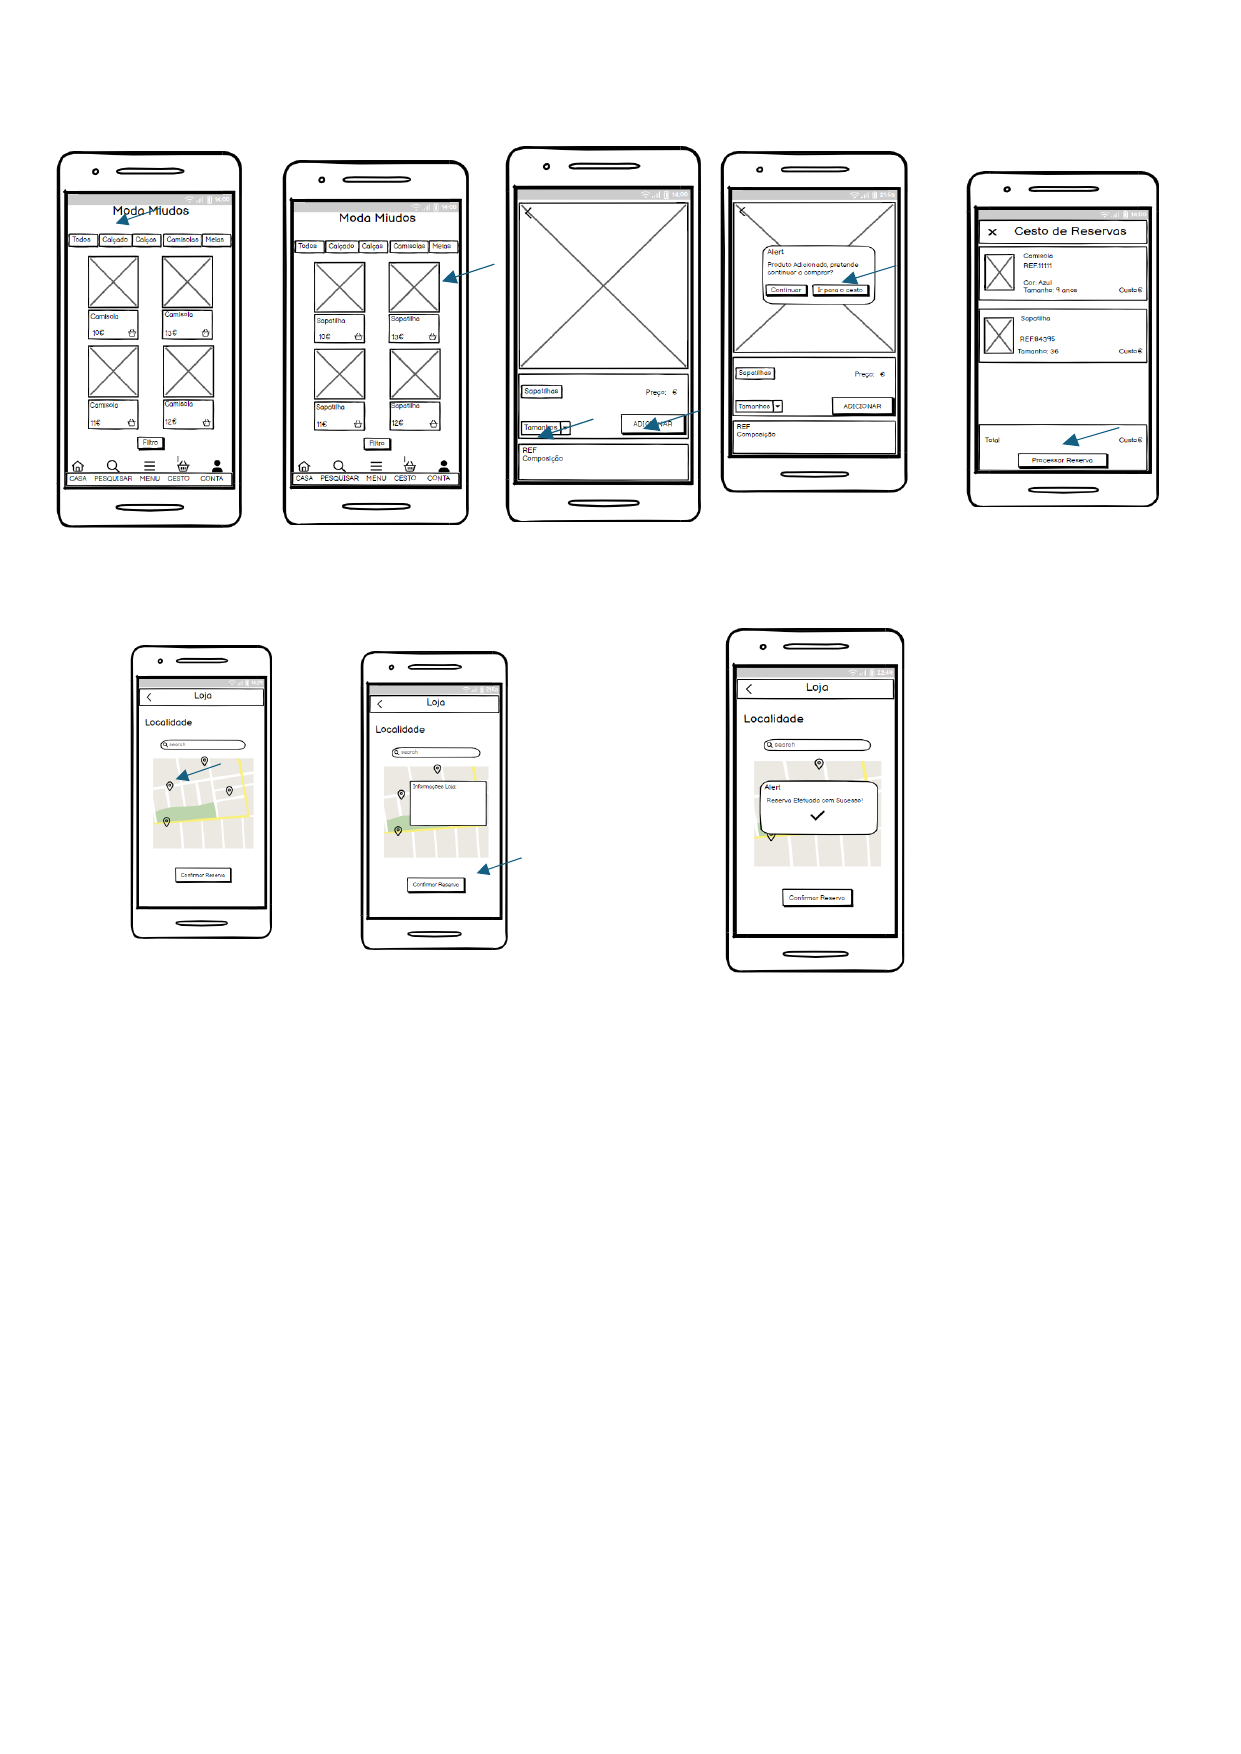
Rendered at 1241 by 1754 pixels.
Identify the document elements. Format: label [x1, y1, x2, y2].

picture [56, 151, 242, 528]
picture [966, 171, 1159, 507]
picture [720, 151, 908, 493]
picture [505, 146, 701, 522]
picture [360, 651, 508, 950]
picture [282, 160, 469, 525]
picture [130, 645, 272, 939]
picture [725, 628, 905, 973]
